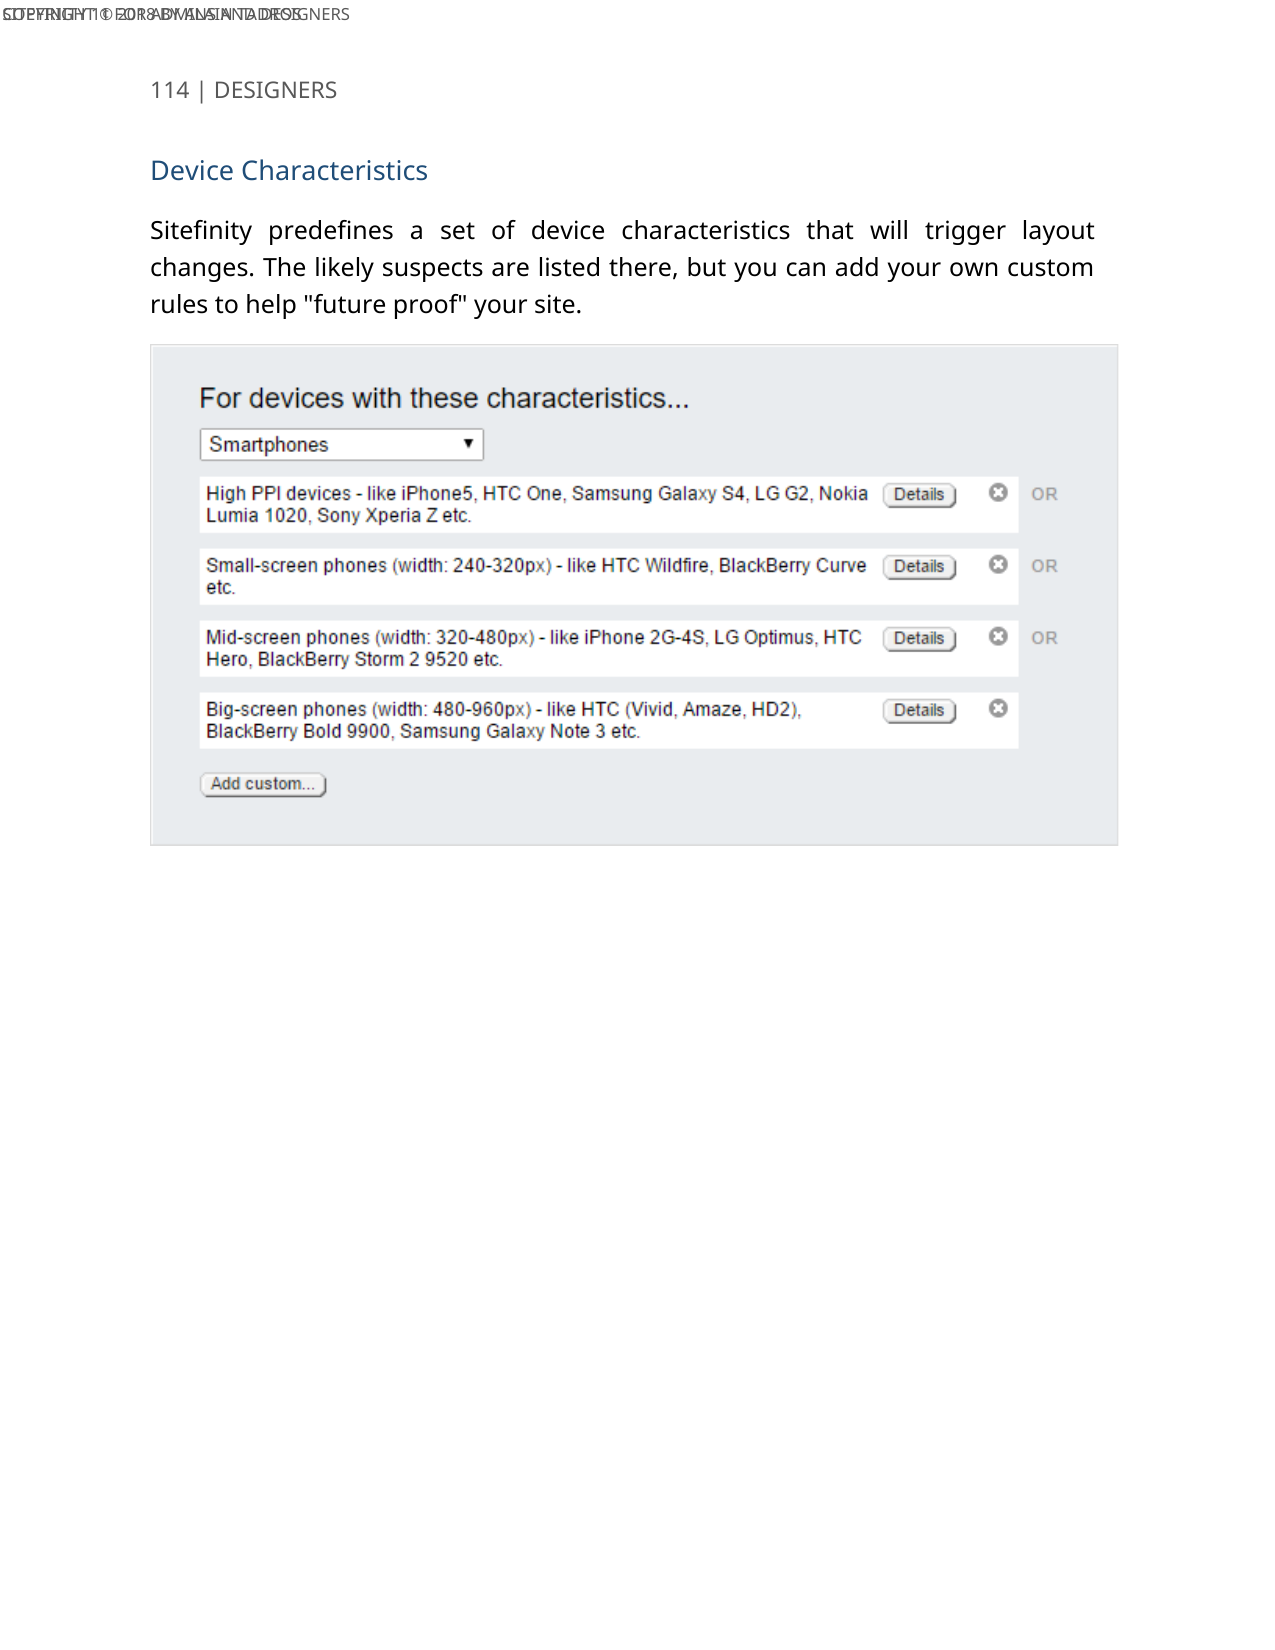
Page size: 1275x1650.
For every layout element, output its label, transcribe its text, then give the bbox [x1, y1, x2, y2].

picture [150, 344, 1119, 846]
text Sitefinity predefines a set of device characteristics that will trigger layout changes. The likely suspects are listed there, but you can add your own custom rules to help "future proof" your site. [150, 213, 1096, 321]
text 114 | DESIGNERS [150, 74, 1275, 106]
text Device Characteristics [150, 151, 1275, 188]
